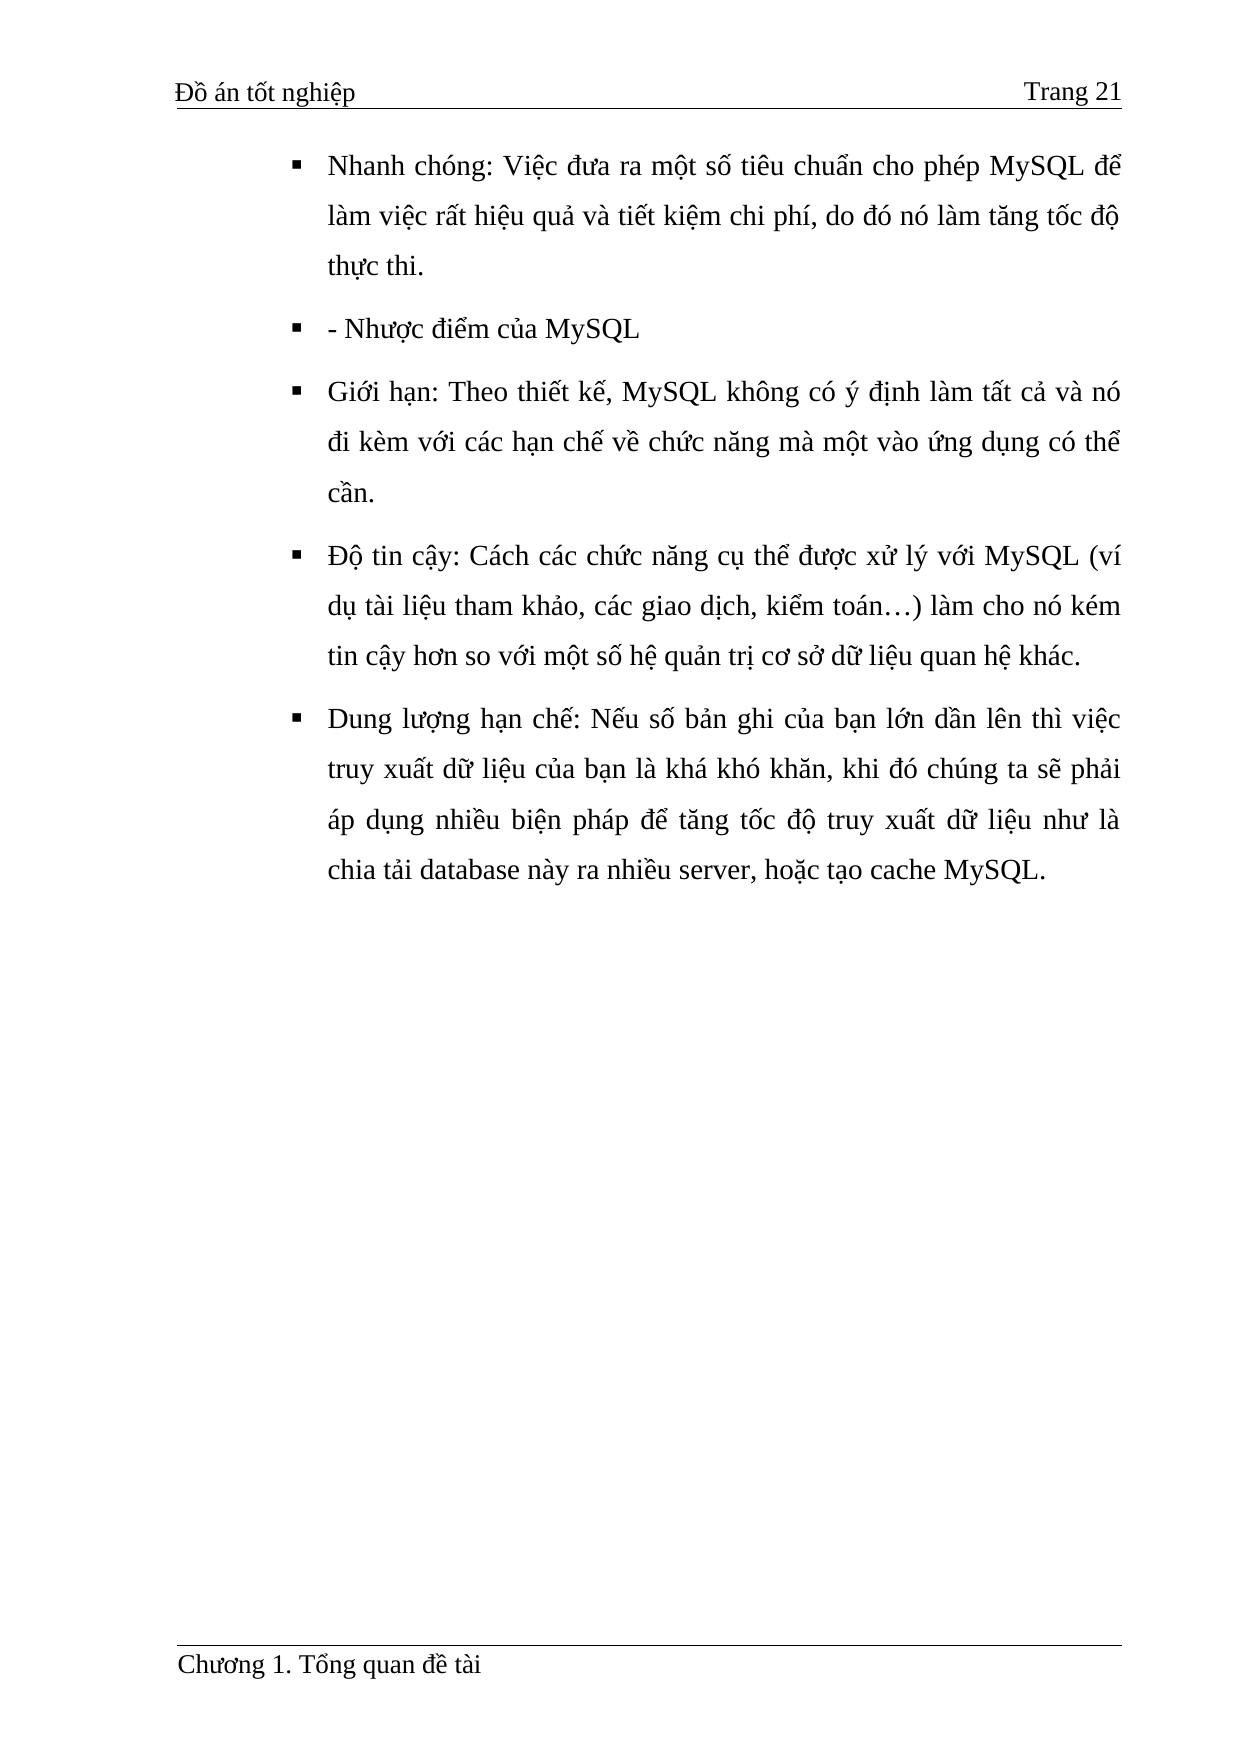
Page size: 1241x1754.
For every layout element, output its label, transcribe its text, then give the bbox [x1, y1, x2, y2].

list Giới hạn: Theo thiết kế, MySQL không có ý định làm tất cả và nó đi kèm với các hạn chế về chức năng mà một vào ứng dụng có thể cần. [290, 374, 1122, 508]
list Dung lượng hạn chế: Nếu số bản ghi của bạn lớn dần lên thì việc truy xuất dữ liệu của bạn là khá khó khăn, khi đó chúng ta sẽ phải áp dụng nhiều biện pháp để tăng tốc độ truy xuất dữ liệu như là chia tải database này ra nhiều server, hoặc tạo cache MySQL. [290, 701, 1122, 886]
list Nhanh chóng: Việc đưa ra một số tiêu chuẩn cho phép MySQL để làm việc rất hiệu quả và tiết kiệm chi phí, do đó nó làm tăng tốc độ thực thi. [290, 148, 1122, 282]
list Độ tin cậy: Cách các chức năng cụ thể được xử lý với MySQL (ví dụ tài liệu tham khảo, các giao dịch, kiểm toán…) làm cho nó kém tin cậy hơn so với một số hệ quản trị cơ sở dữ liệu quan hệ khác. [290, 538, 1122, 672]
list - Nhược điểm của MySQL [290, 311, 1122, 345]
